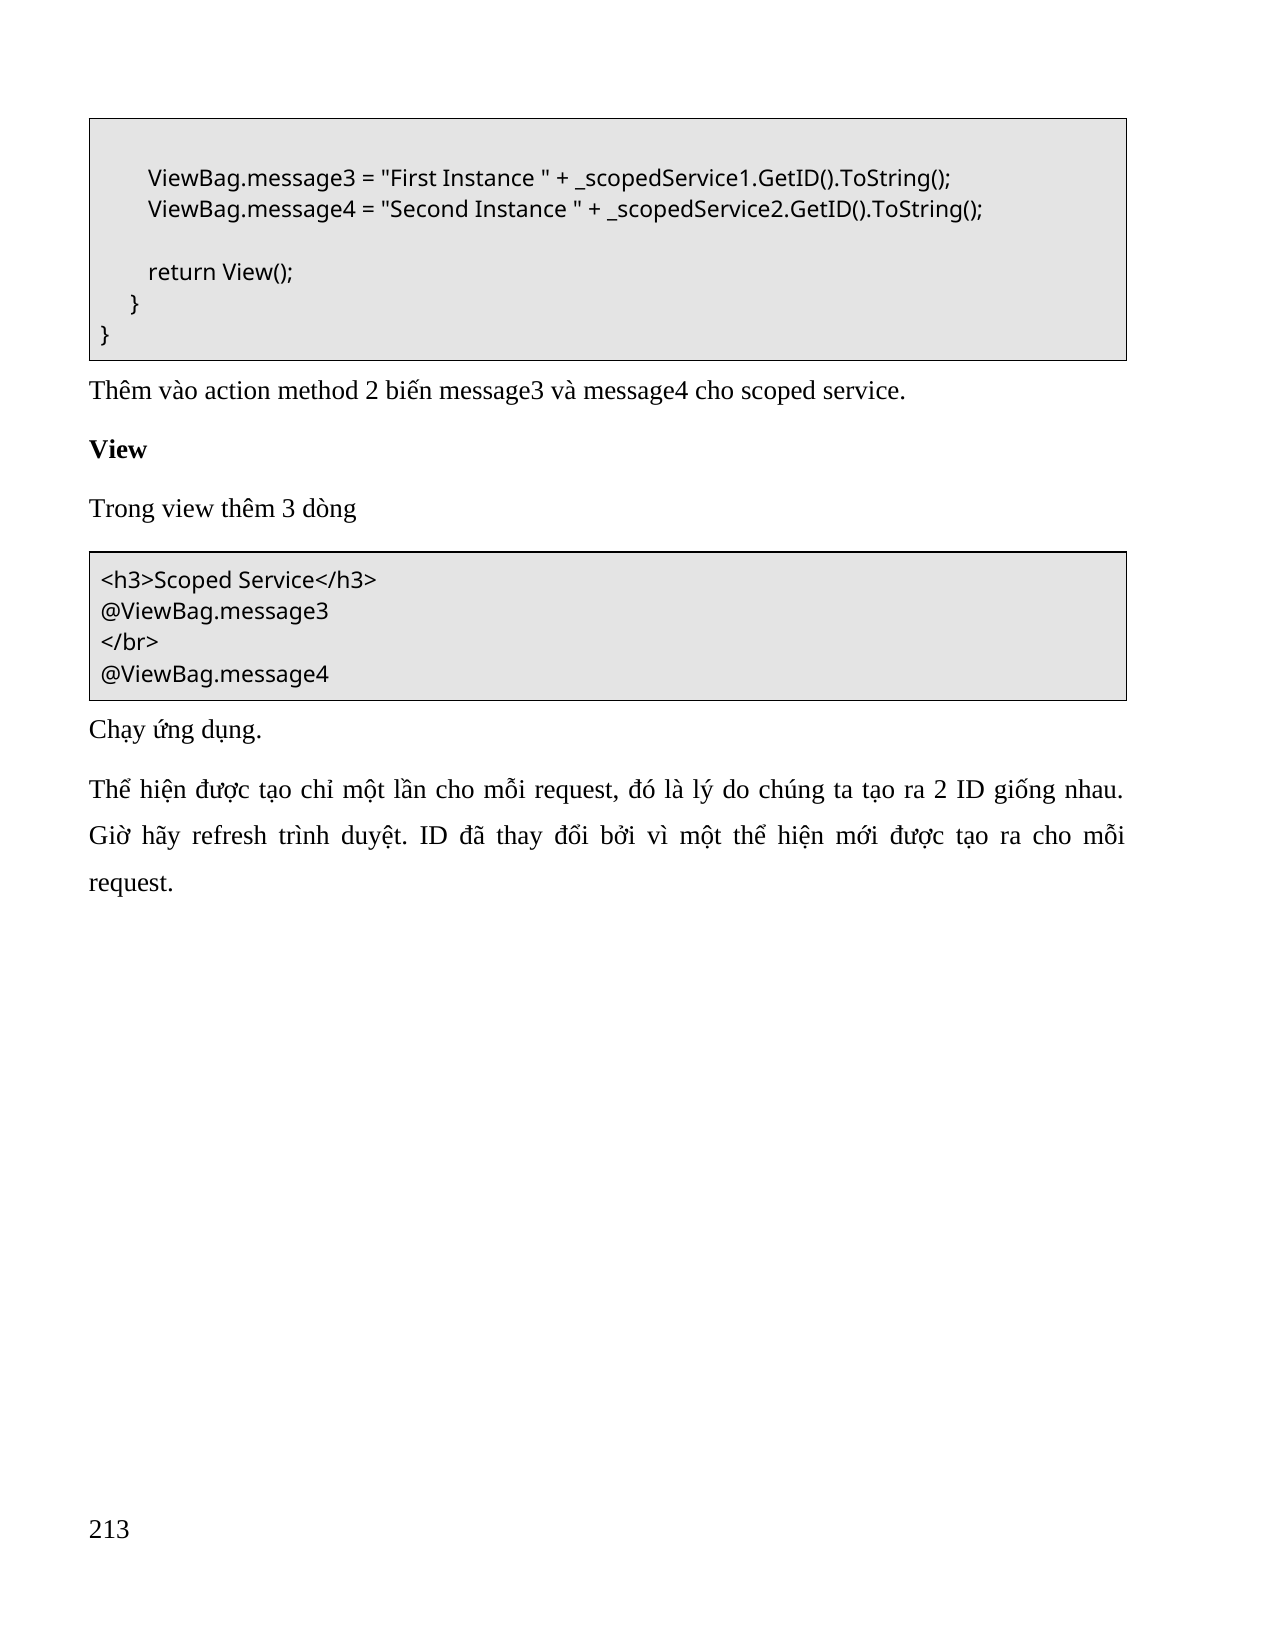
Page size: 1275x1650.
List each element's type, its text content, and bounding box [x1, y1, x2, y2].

text Trong view thêm 3 dòng [89, 492, 1127, 523]
text Thể hiện được tạo chỉ một lần cho mỗi request, đó là lý do chúng ta tạo ra 2 ID giống nhau. Giờ hãy refresh trình duyệt. ID đã thay đổi bởi vì một thể hiện mới được tạo ra cho mỗi request. [89, 773, 1127, 897]
text Chạy ứng dụng. [89, 713, 1127, 745]
table_header <h3>Scoped Service</h3> @ViewBag.message3 </br> @ViewBag.message4 [90, 553, 1126, 700]
text Thêm vào action method 2 biến message3 và message4 cho scoped service. [89, 374, 1127, 405]
text View [89, 433, 1127, 464]
